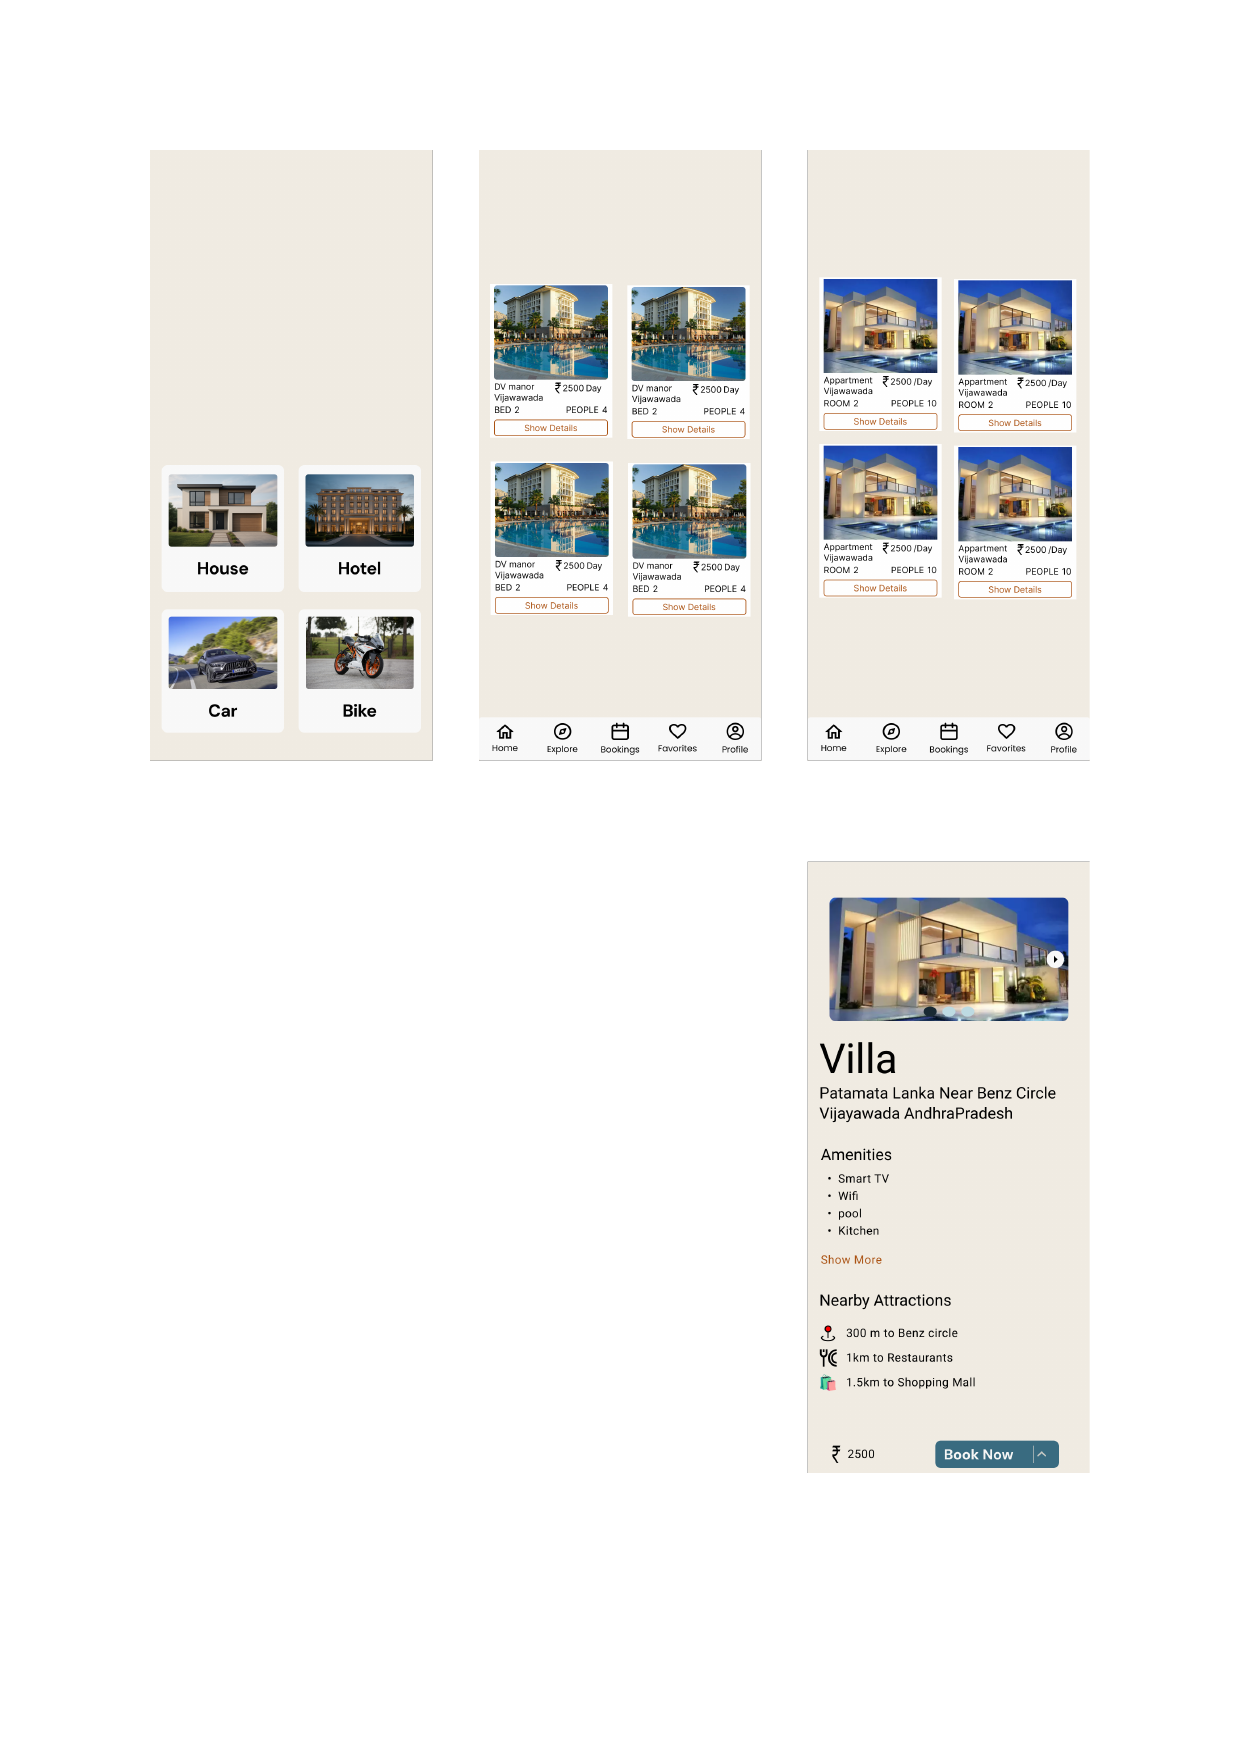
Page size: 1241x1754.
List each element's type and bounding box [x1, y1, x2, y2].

picture [150, 150, 1090, 1473]
